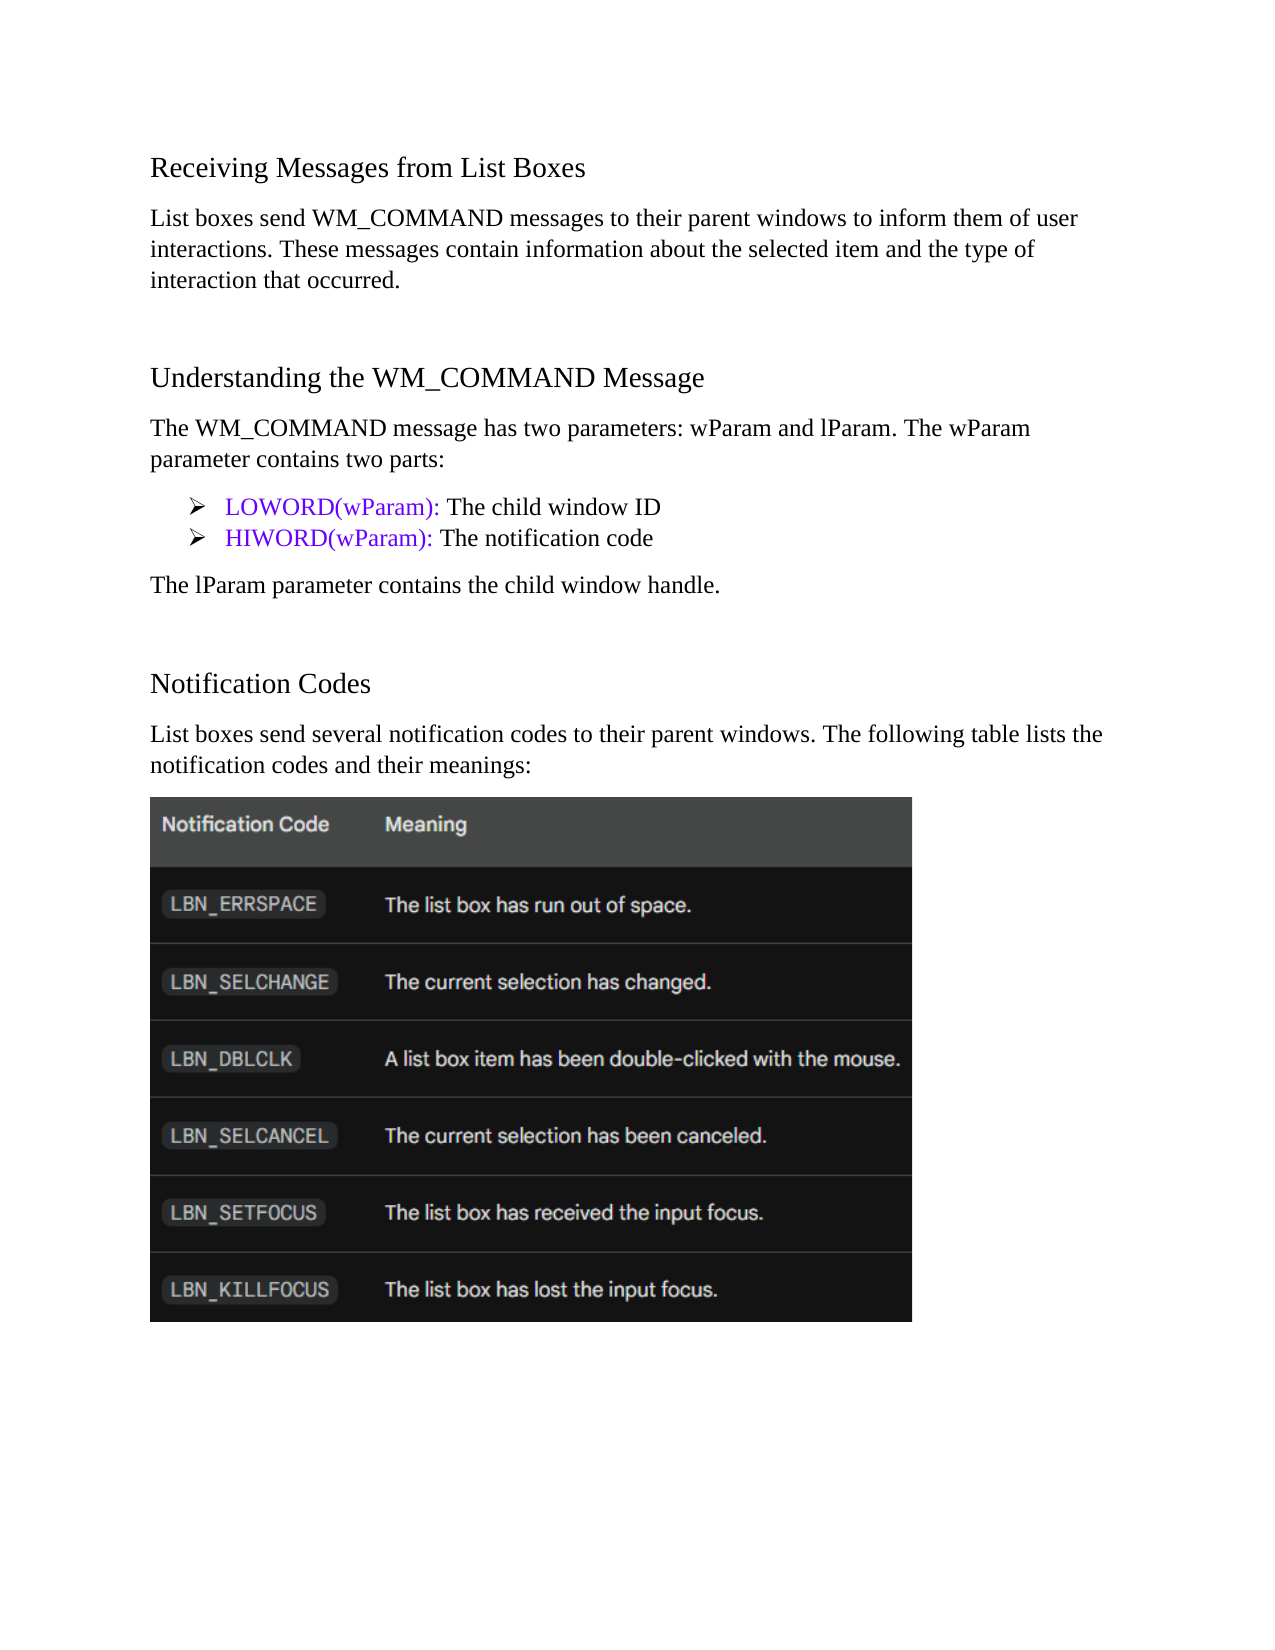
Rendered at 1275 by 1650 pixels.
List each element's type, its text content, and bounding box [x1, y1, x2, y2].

text The lParam parameter contains the child window handle. [150, 571, 1125, 599]
text The WM_COMMAND message has two parameters: wParam and lParam. The wParam parameter contains two parts: [150, 413, 1125, 473]
list HIWORD(wParam): The notification code [187, 523, 1125, 552]
picture [150, 797, 913, 1322]
text Notification Codes [150, 666, 1125, 699]
text List boxes send WM_COMMAND messages to their parent windows to inform them of user interactions. These messages contain information about the selected item and the type of interaction that occurred. [150, 203, 1125, 294]
text Receiving Messages from List Boxes [150, 150, 1125, 183]
text List boxes send several notification codes to their parent windows. The following table lists the notification codes and their meanings: [150, 719, 1125, 779]
text Understanding the WM_COMMAND Message [150, 360, 1125, 394]
list LOWORD(wParam): The child window ID [187, 492, 1125, 521]
